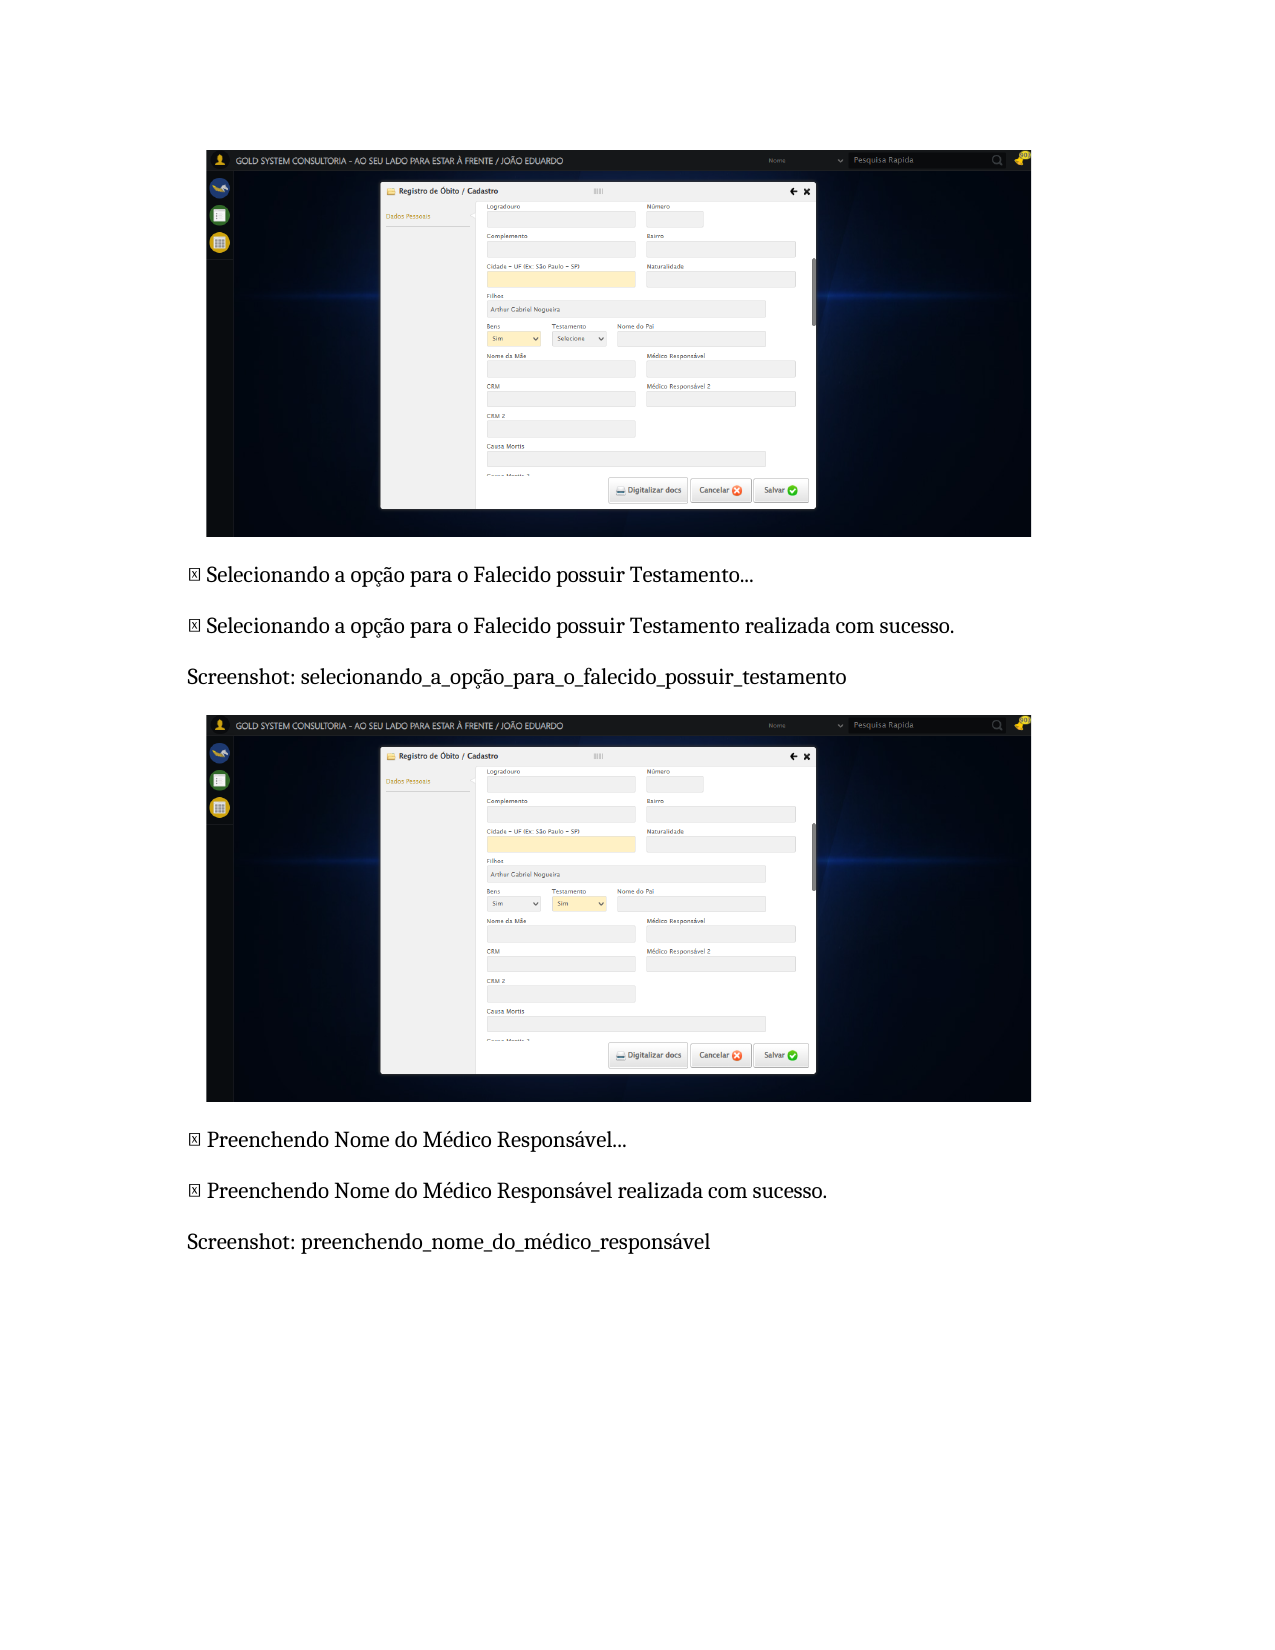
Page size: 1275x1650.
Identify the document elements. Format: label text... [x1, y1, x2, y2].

picture [206, 150, 1032, 537]
picture [206, 715, 1032, 1102]
text Screenshot: preenchendo_nome_do_médico_responsável [187, 1229, 1087, 1255]
text 🔄 Selecionando a opção para o Falecido possuir Testamento... [187, 562, 1087, 588]
text ✅ Preenchendo Nome do Médico Responsável realizada com sucesso. [187, 1178, 1087, 1204]
text 🔄 Preenchendo Nome do Médico Responsável... [187, 1127, 1087, 1153]
text ✅ Selecionando a opção para o Falecido possuir Testamento realizada com sucesso. [187, 613, 1087, 639]
text Screenshot: selecionando_a_opção_para_o_falecido_possuir_testamento [187, 664, 1087, 690]
